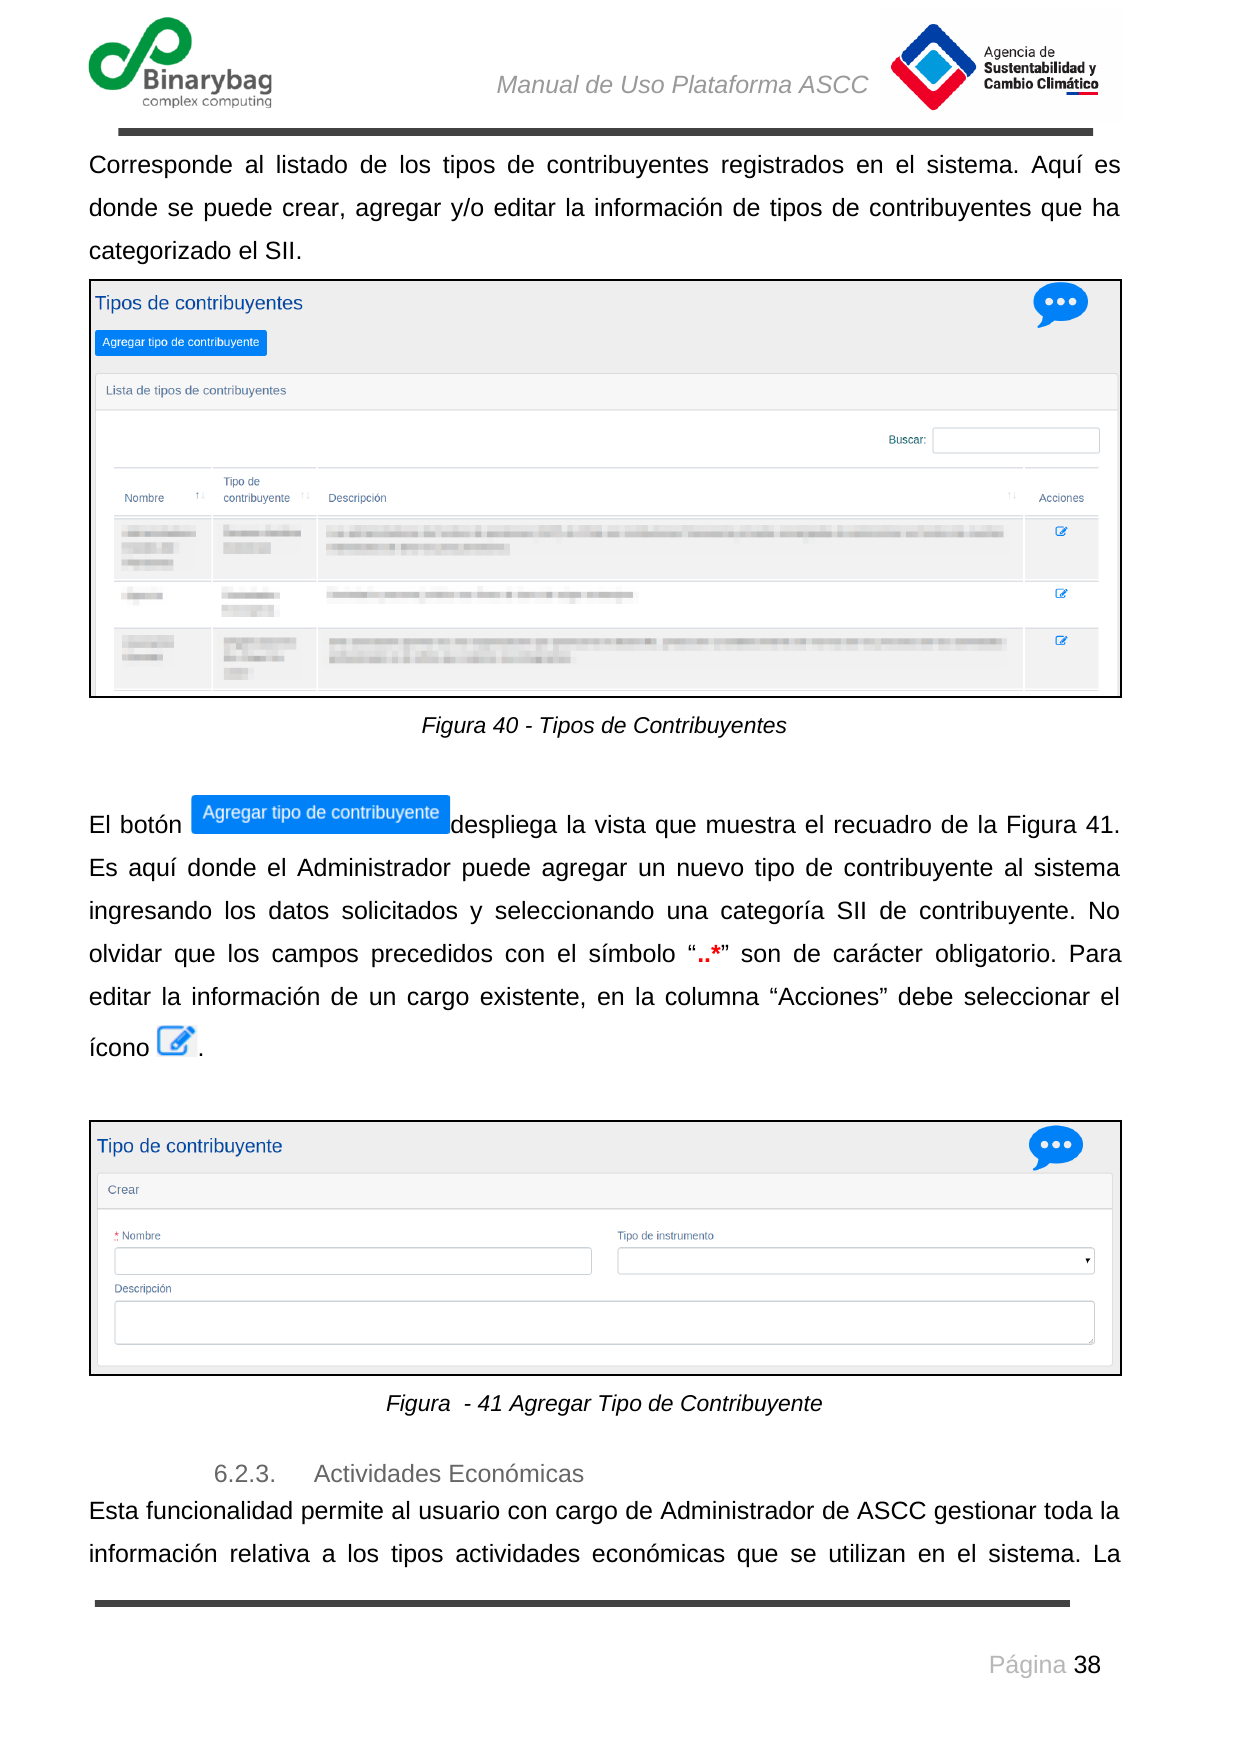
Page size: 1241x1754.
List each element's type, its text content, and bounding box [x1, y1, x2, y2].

text El botón despliega la vista que muestra el recuadro de la Figura 41. Es aquí donde el Administrador puede agregar un nuevo tipo de contribuyente al sistema ingresando los datos solicitados y seleccionando una categoría SII de contribuyente. No olvidar que los campos precedidos con el símbolo “..*” son de carácter obligatorio. Para editar la información de un cargo existente, en la columna “Acciones” debe seleccionar el ícono . [88, 795, 1122, 1062]
subtitle Actividades Económicas [276, 1459, 1122, 1488]
text Figura 40 - Tipos de Contribuyentes [88, 712, 1122, 739]
picture [118, 128, 1094, 136]
picture [91, 1122, 1120, 1374]
picture [191, 795, 451, 834]
picture [91, 281, 1120, 696]
picture [94, 1600, 1070, 1607]
picture [88, 17, 272, 108]
picture [878, 9, 1123, 122]
picture [156, 1025, 198, 1057]
text Figura - 41 Agregar Tipo de Contribuyente [88, 1390, 1122, 1417]
